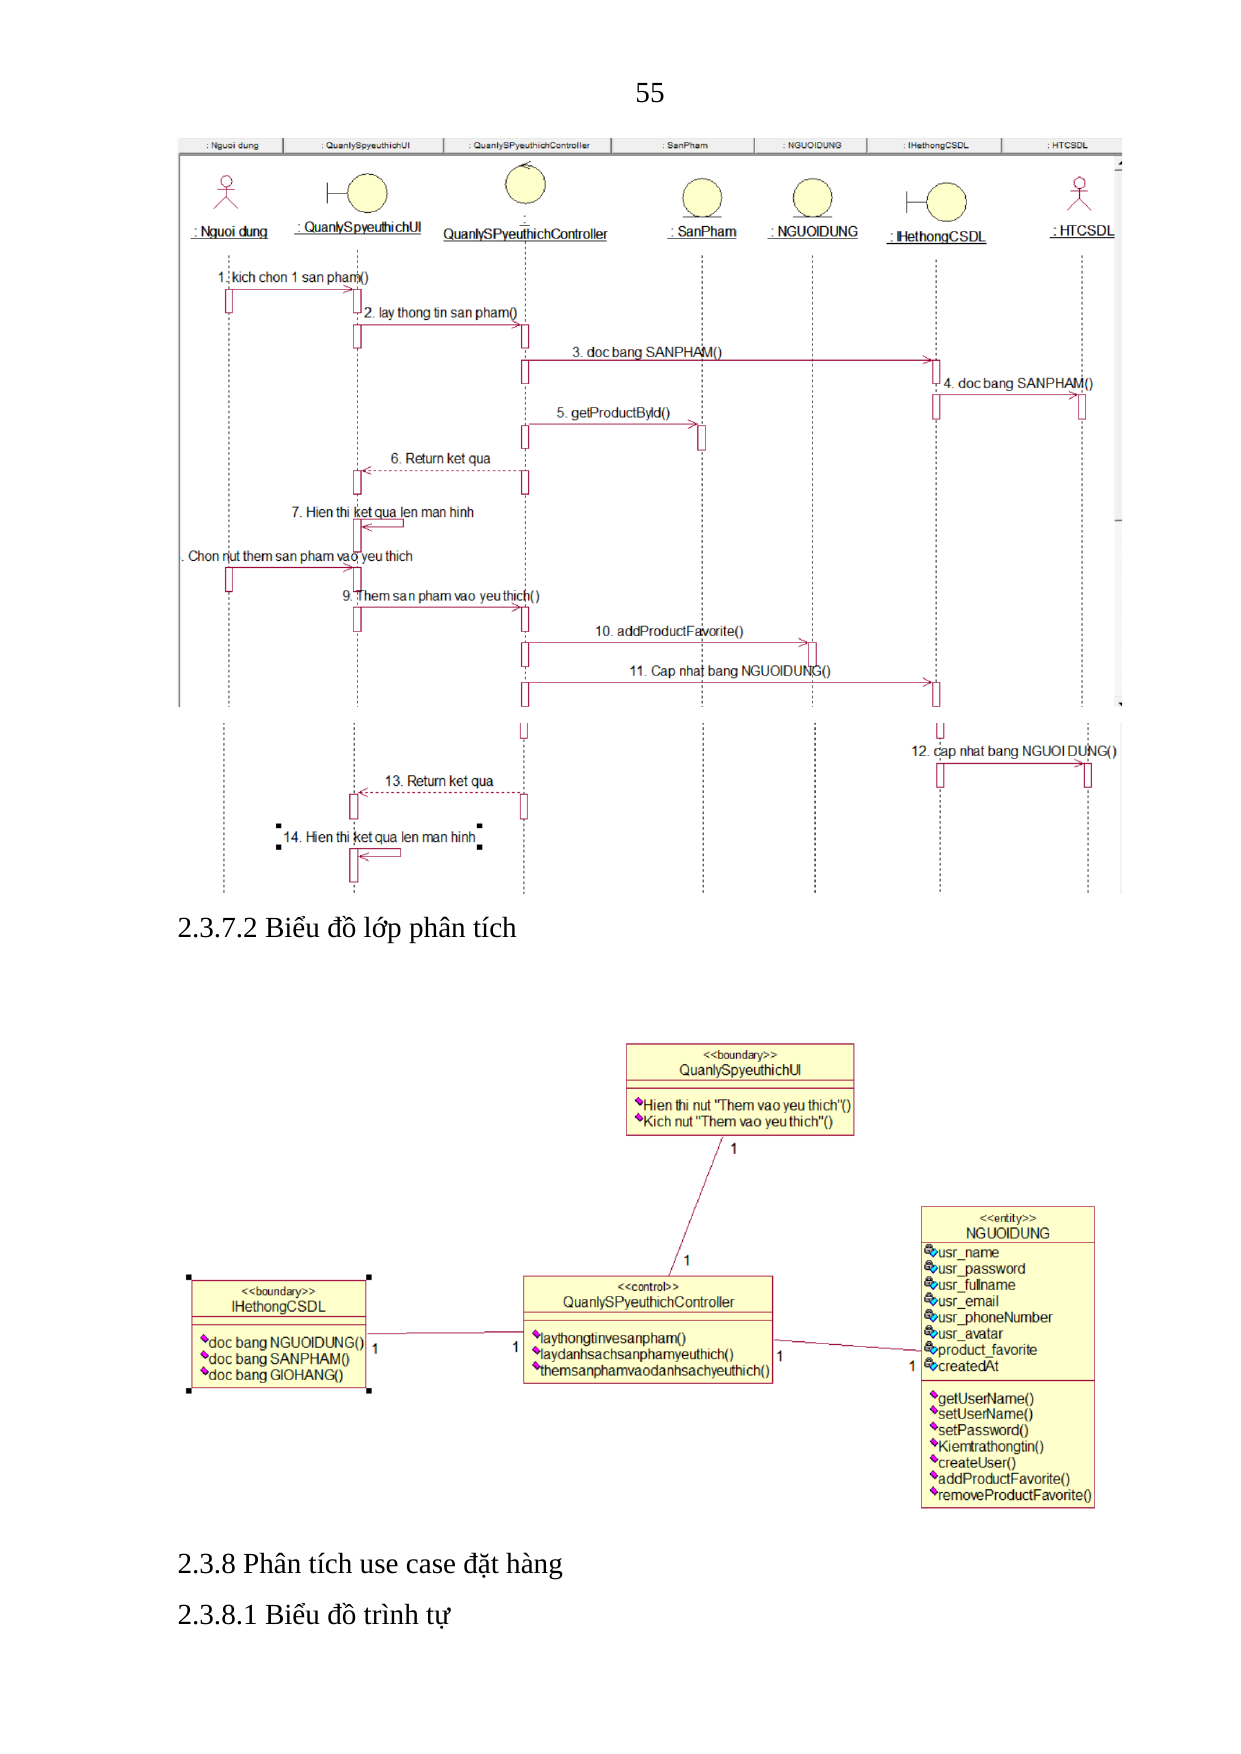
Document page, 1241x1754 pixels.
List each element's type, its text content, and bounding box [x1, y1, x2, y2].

text 2.3.7.2 Biểu đồ lớp phân tích [177, 911, 1122, 944]
text 2.3.8.1 Biểu đồ trình tự [177, 1597, 1122, 1631]
picture [177, 961, 1123, 1530]
picture [177, 723, 1123, 894]
text 2.3.8 Phân tích use case đặt hàng [177, 1547, 1122, 1580]
picture [177, 138, 1123, 707]
